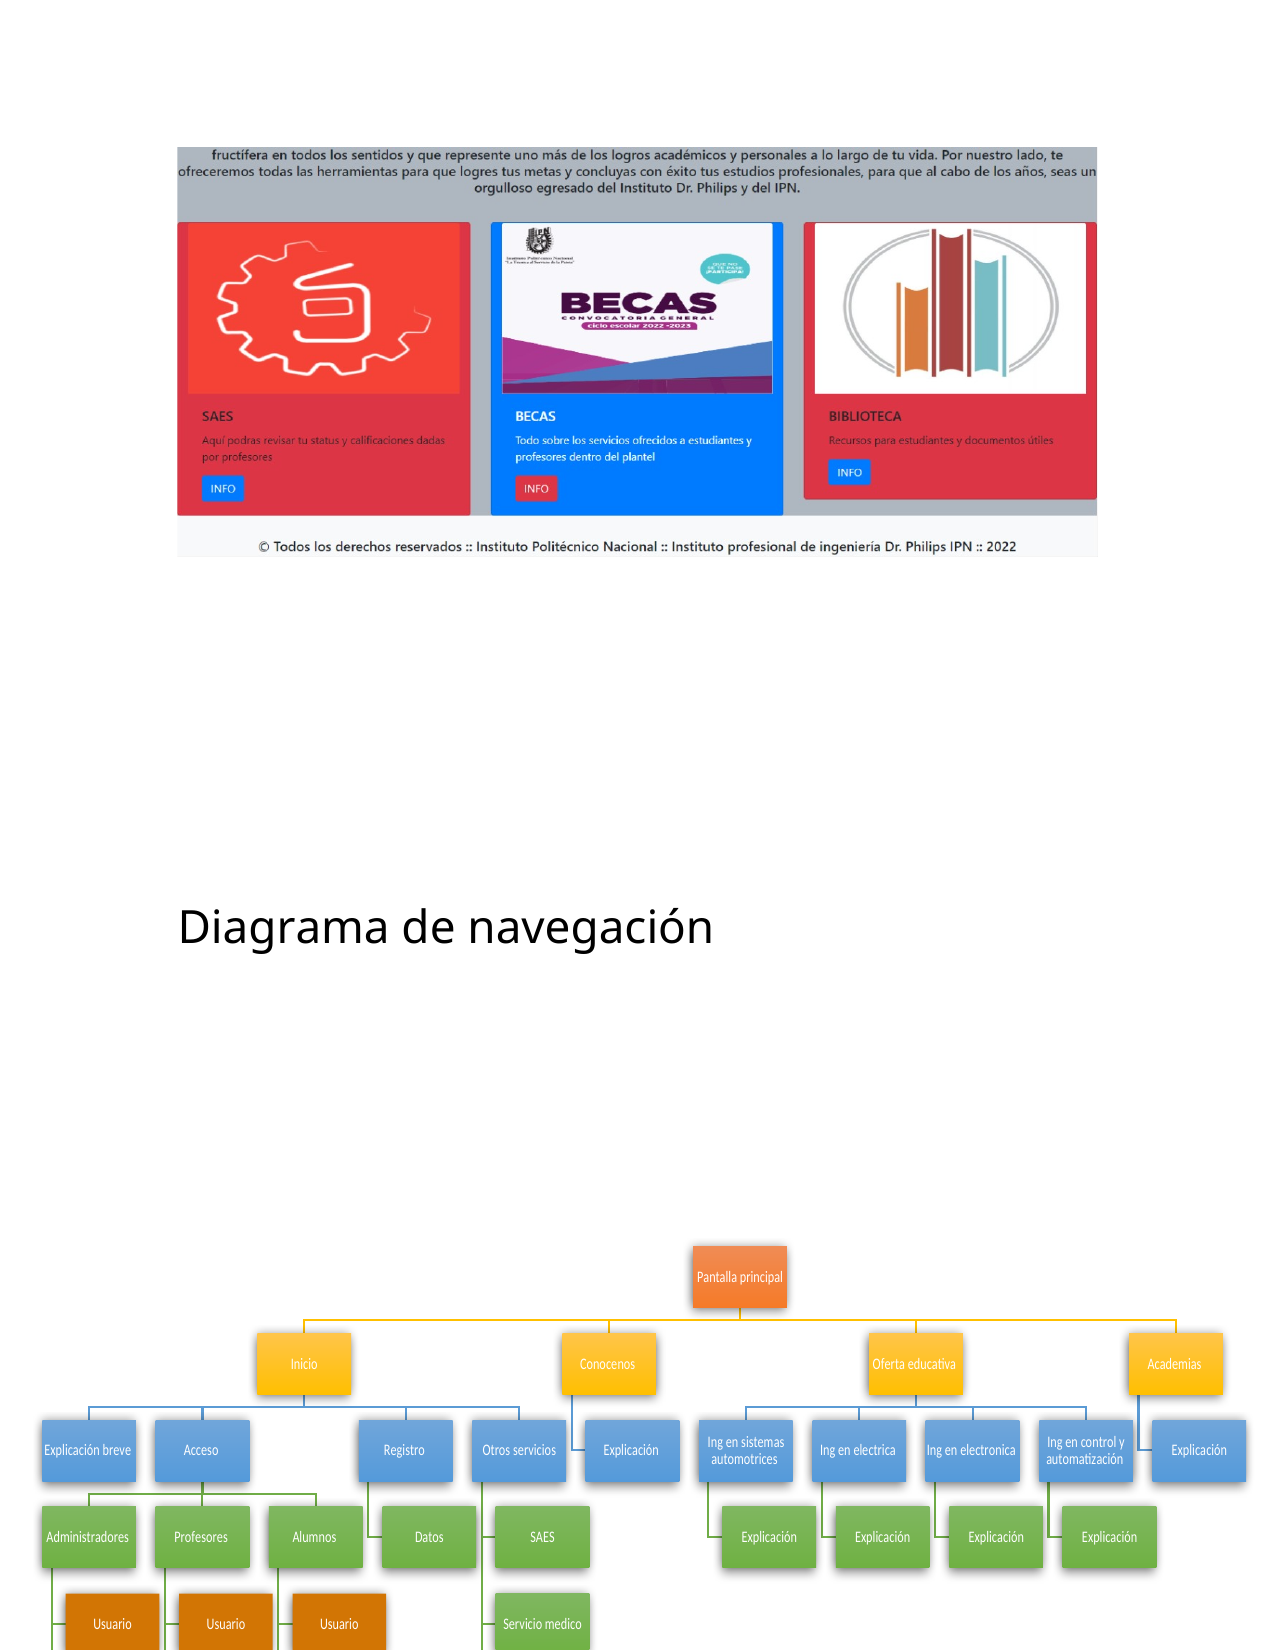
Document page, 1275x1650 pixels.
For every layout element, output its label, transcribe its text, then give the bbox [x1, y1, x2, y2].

text Diagrama de navegación [177, 895, 1098, 957]
picture [177, 147, 1098, 557]
